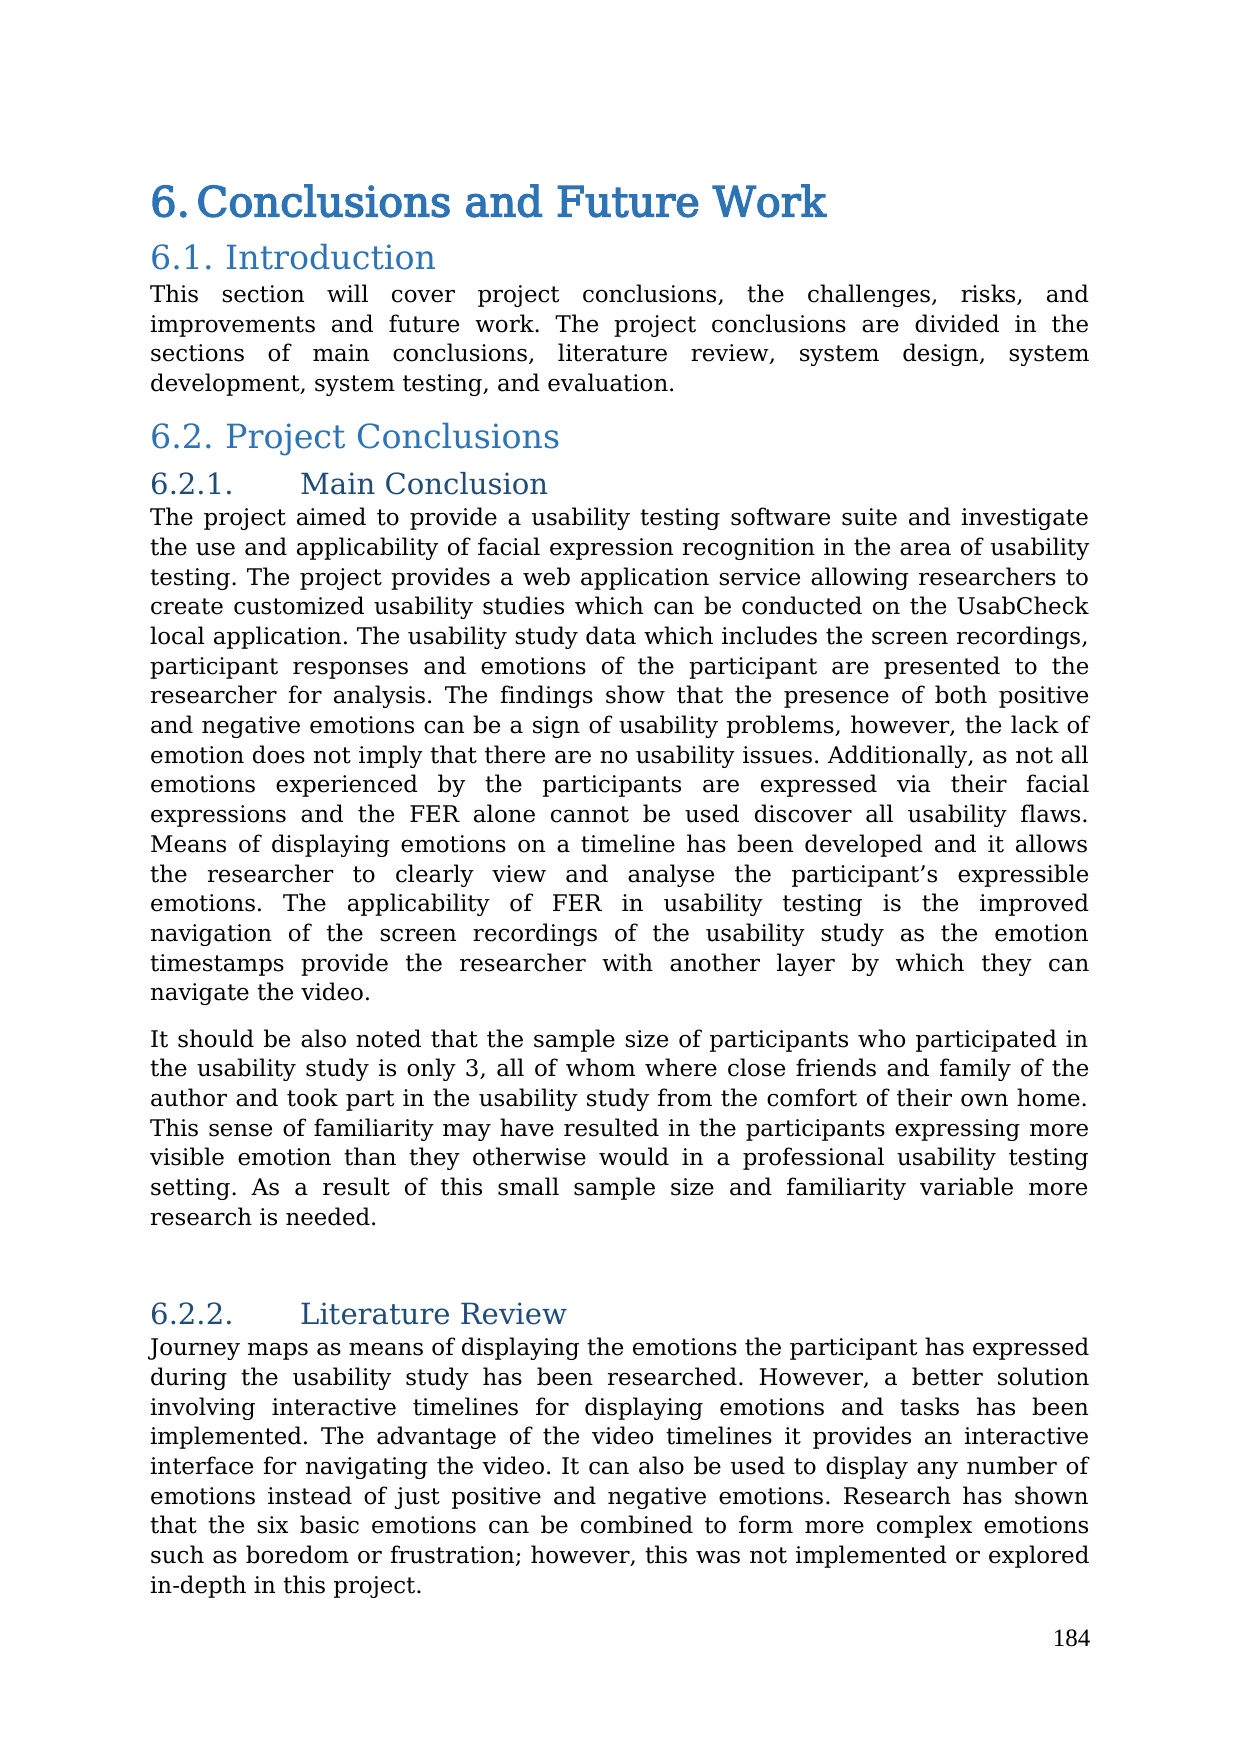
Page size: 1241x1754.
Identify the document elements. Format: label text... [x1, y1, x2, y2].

subtitle Introduction [150, 237, 1090, 277]
text Journey maps as means of displaying the emotions the participant has expressed during the usability study has been researched. However, a better solution involving interactive timelines for displaying emotions and tasks has been implemented. The advantage of the video timelines it provides an interactive interface for navigating the video. It can also be used to display any number of emotions instead of just positive and negative emotions. Research has shown that the six basic emotions can be combined to form more complex emotions such as boredom or frustration; however, this was not implemented or explored in-depth in this project. [150, 1333, 1090, 1598]
text It should be also noted that the sample size of participants who participated in the usability study is only 3, all of whom where close friends and family of the author and took part in the usability study from the comfort of their own home. This sense of familiarity may have resulted in the participants expressing more visible emotion than they otherwise would in a professional usability testing setting. As a result of this small sample size and familiarity variable more research is needed. [150, 1024, 1090, 1230]
subtitle Main Conclusion [150, 465, 1090, 500]
text The project aimed to provide a usability testing software suite and investigate the use and applicability of facial expression recognition in the area of usability testing. The project provides a web application service allowing researchers to create customized usability studies which can be conducted on the UsabCheck local application. The usability study data which includes the screen recordings, participant responses and emotions of the participant are presented to the researcher for analysis. The findings show that the presence of both positive and negative emotions can be a sign of usability problems, however, the lack of emotion does not imply that there are no usability issues. Additionally, as not all emotions experienced by the participants are expressed via their facial expressions and the FER alone cannot be used discover all usability flaws. Means of displaying emotions on a timeline has been developed and it allows the researcher to clearly view and analyse the participant’s expressible emotions. The applicability of FER in usability testing is the improved navigation of the screen recordings of the usability study as the emotion timestamps provide the researcher with another layer by which they can navigate the video. [150, 503, 1090, 1006]
subtitle Project Conclusions [150, 415, 1090, 455]
subtitle Literature Review [150, 1295, 1090, 1330]
text This section will cover project conclusions, the challenges, risks, and improvements and future work. The project conclusions are divided in the sections of main conclusions, literature review, system design, system development, system testing, and evaluation. [150, 280, 1090, 396]
subtitle Conclusions and Future Work [150, 175, 1090, 225]
